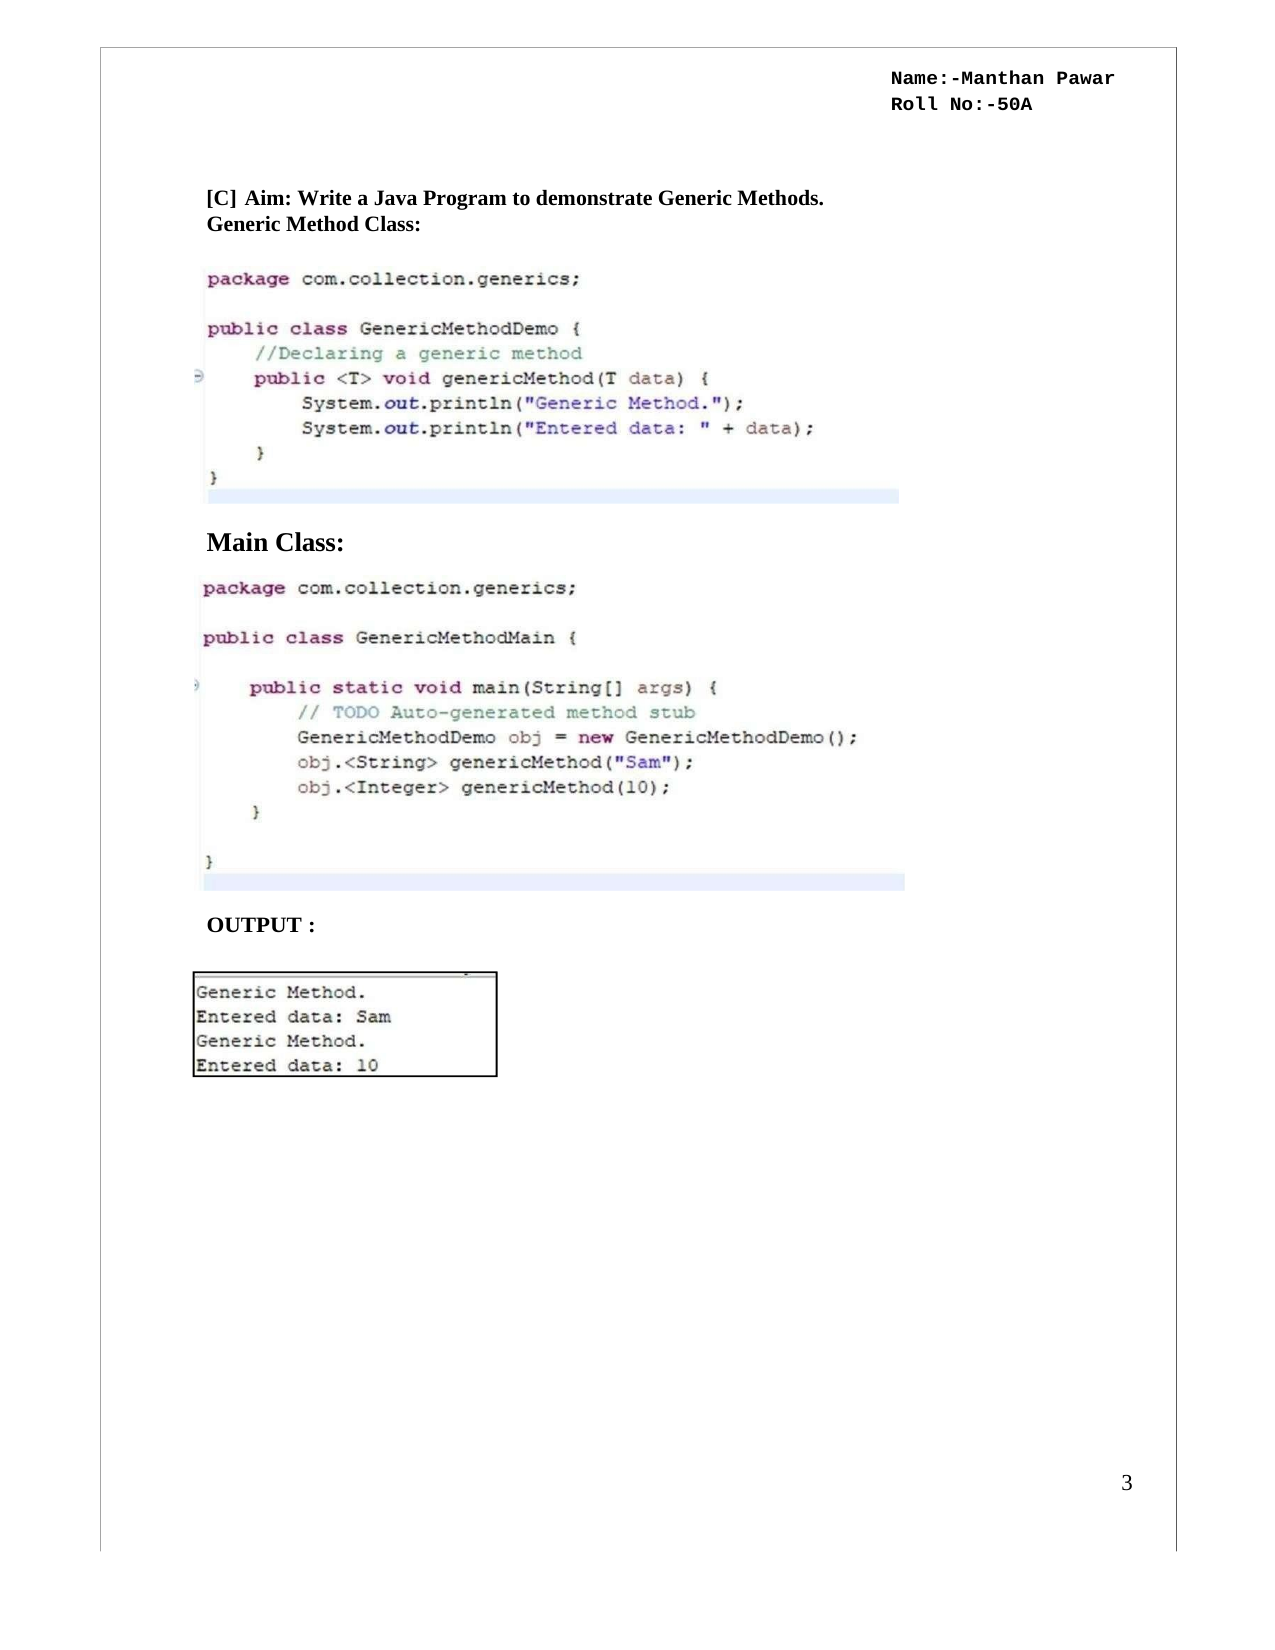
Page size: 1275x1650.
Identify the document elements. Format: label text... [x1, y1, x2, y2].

subtitle Main Class: [206, 527, 1087, 558]
picture [195, 974, 495, 1075]
subtitle OUTPUT : [206, 912, 1087, 937]
picture [194, 575, 905, 891]
list Aim: Write a Java Program to demonstrate Generic Methods. Generic Method Class: [206, 185, 845, 236]
picture [194, 266, 899, 504]
